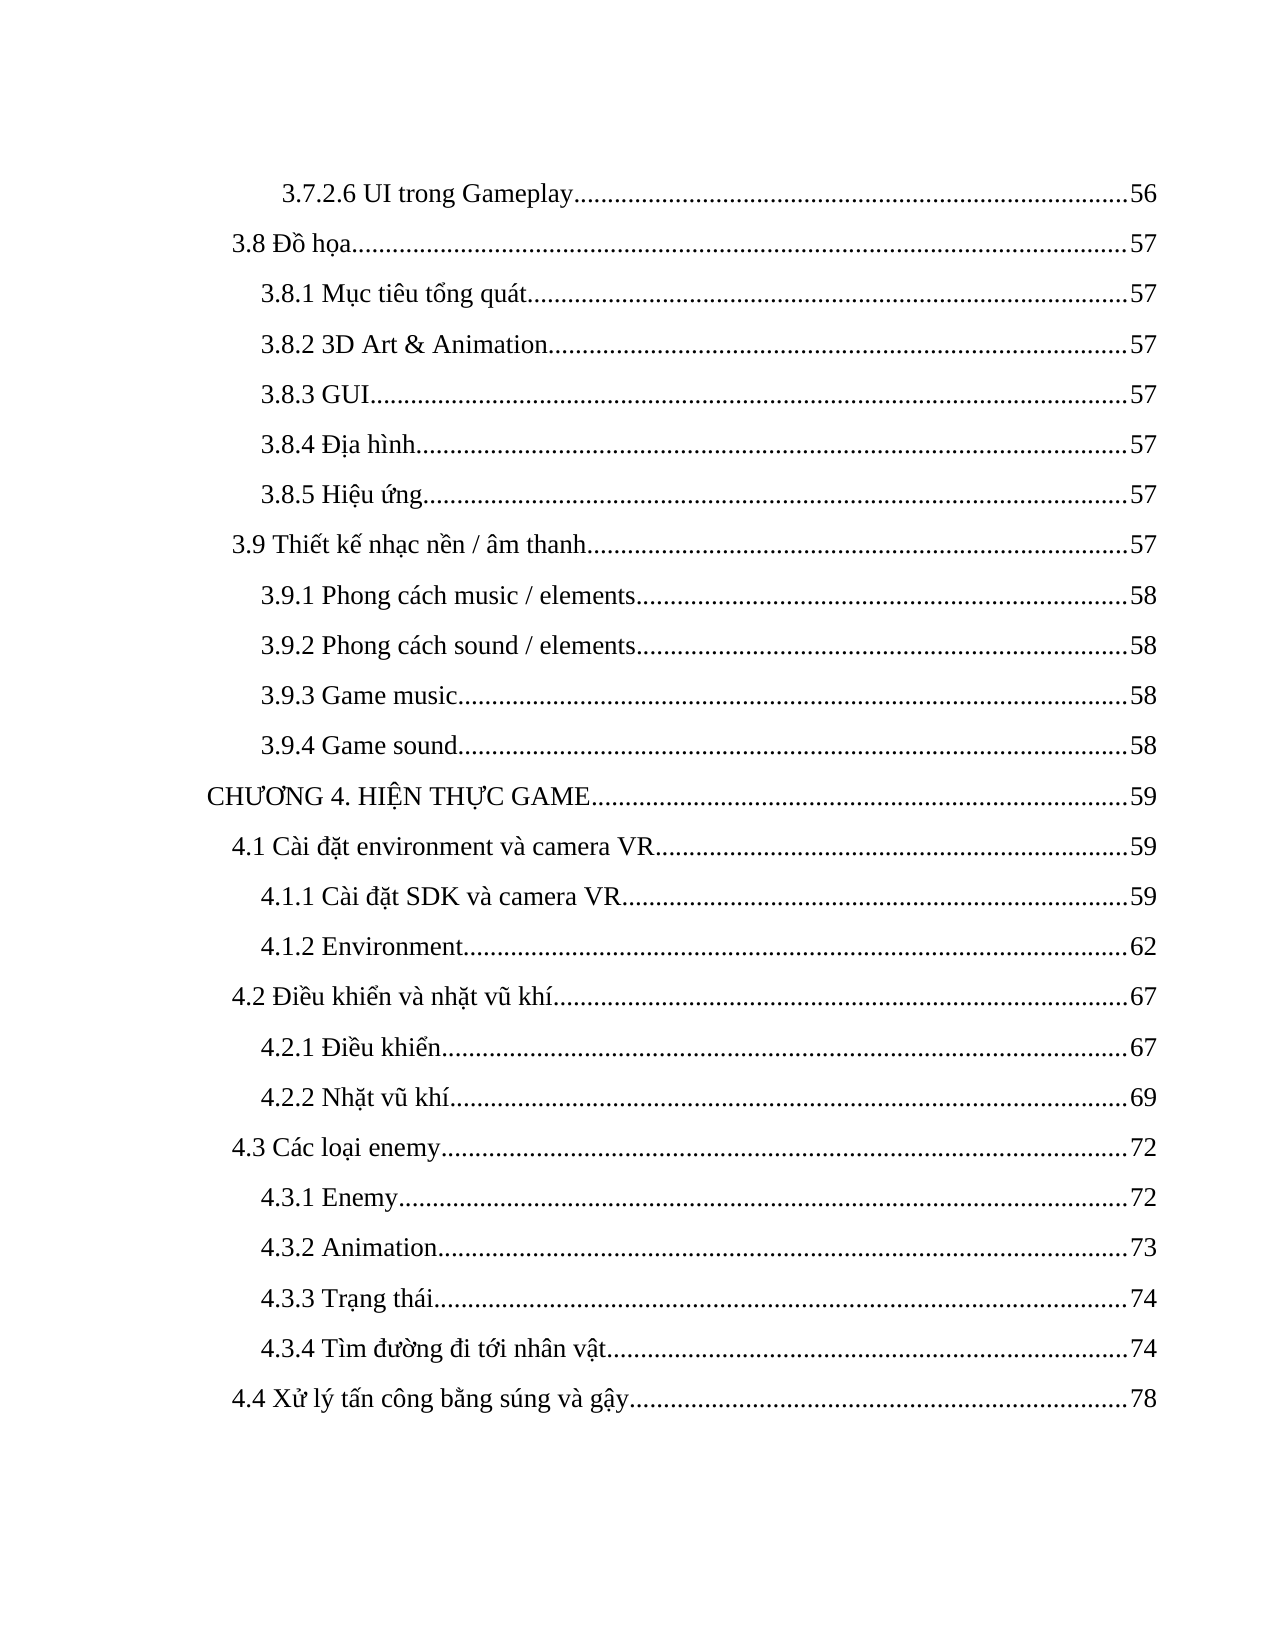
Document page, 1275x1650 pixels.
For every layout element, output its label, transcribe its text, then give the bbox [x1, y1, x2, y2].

text 4.2.2 Nhặt vũ khí 69 [261, 1081, 1157, 1112]
text 3.8 Đồ họa 57 [232, 227, 1157, 258]
text 3.9.3 Game music 58 [261, 679, 1157, 710]
text 3.9.2 Phong cách sound / elements 58 [261, 629, 1157, 660]
text 4.4 Xử lý tấn công bằng súng và gậy 78 [232, 1382, 1157, 1413]
text 4.2.1 Điều khiển 67 [261, 1031, 1157, 1062]
text 4.3.2 Animation 73 [261, 1232, 1157, 1263]
text 3.9.1 Phong cách music / elements 58 [261, 579, 1157, 610]
text 4.1 Cài đặt environment và camera VR 59 [232, 830, 1157, 861]
text 3.7.2.6 UI trong Gameplay 56 [282, 177, 1157, 208]
text CHƯƠNG 4. HIỆN THỰC GAME 59 [207, 780, 1157, 811]
text 4.1.1 Cài đặt SDK và camera VR 59 [261, 880, 1157, 911]
text 4.3.1 Enemy 72 [261, 1181, 1157, 1212]
text 3.8.2 3D Art & Animation 57 [261, 328, 1157, 359]
text 3.8.5 Hiệu ứng 57 [261, 478, 1157, 509]
text 4.1.2 Environment 62 [261, 930, 1157, 961]
text 4.3.3 Trạng thái 74 [261, 1282, 1157, 1313]
text 4.3 Các loại enemy 72 [232, 1131, 1157, 1162]
text 3.8.1 Mục tiêu tổng quát 57 [261, 278, 1157, 309]
text 4.2 Điều khiển và nhặt vũ khí 67 [232, 981, 1157, 1012]
text 4.3.4 Tìm đường đi tới nhân vật 74 [261, 1332, 1157, 1363]
text 3.8.3 GUI 57 [261, 378, 1157, 409]
text 3.9.4 Game sound 58 [261, 729, 1157, 761]
text 3.9 Thiết kế nhạc nền / âm thanh 57 [232, 529, 1157, 560]
text 3.8.4 Địa hình 57 [261, 428, 1157, 459]
